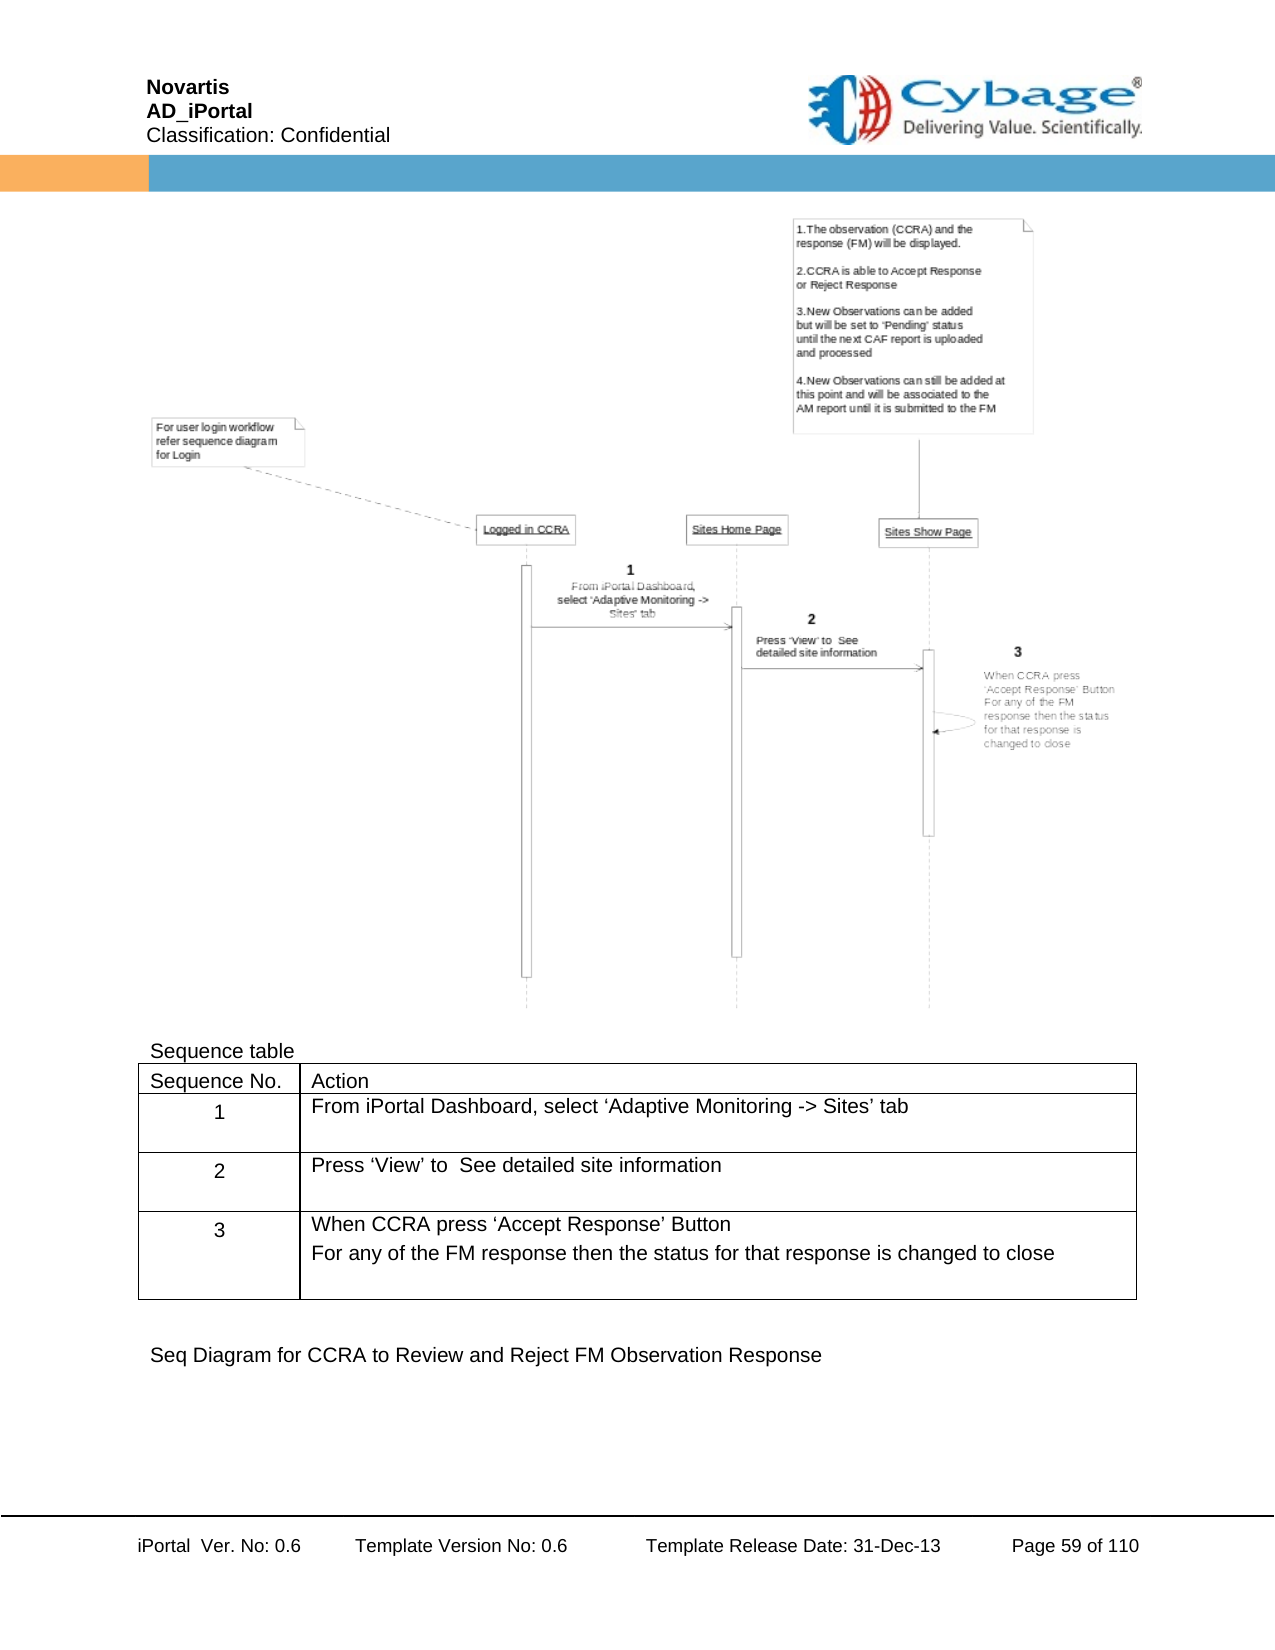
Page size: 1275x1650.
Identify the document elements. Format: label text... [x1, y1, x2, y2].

table_cell When CCRA press ‘Accept Response’ Button For any of the FM response then the status for that response is changed to close [301, 1212, 1136, 1299]
text Sequence table [150, 1034, 1125, 1063]
table_cell 2 [139, 1153, 299, 1211]
table_cell 1 [139, 1094, 299, 1152]
table_cell From iPortal Dashboard, select ‘Adaptive Monitoring -> Sites’ tab [301, 1094, 1136, 1152]
table_cell 3 [139, 1212, 299, 1299]
picture [808, 75, 1142, 145]
table_cell Press ‘View’ to See detailed site information [301, 1153, 1136, 1211]
text Seq Diagram for CCRA to Review and Reject FM Observation Response [150, 1337, 1125, 1367]
table_header Action [301, 1064, 1136, 1093]
table_header Sequence No. [139, 1064, 299, 1093]
